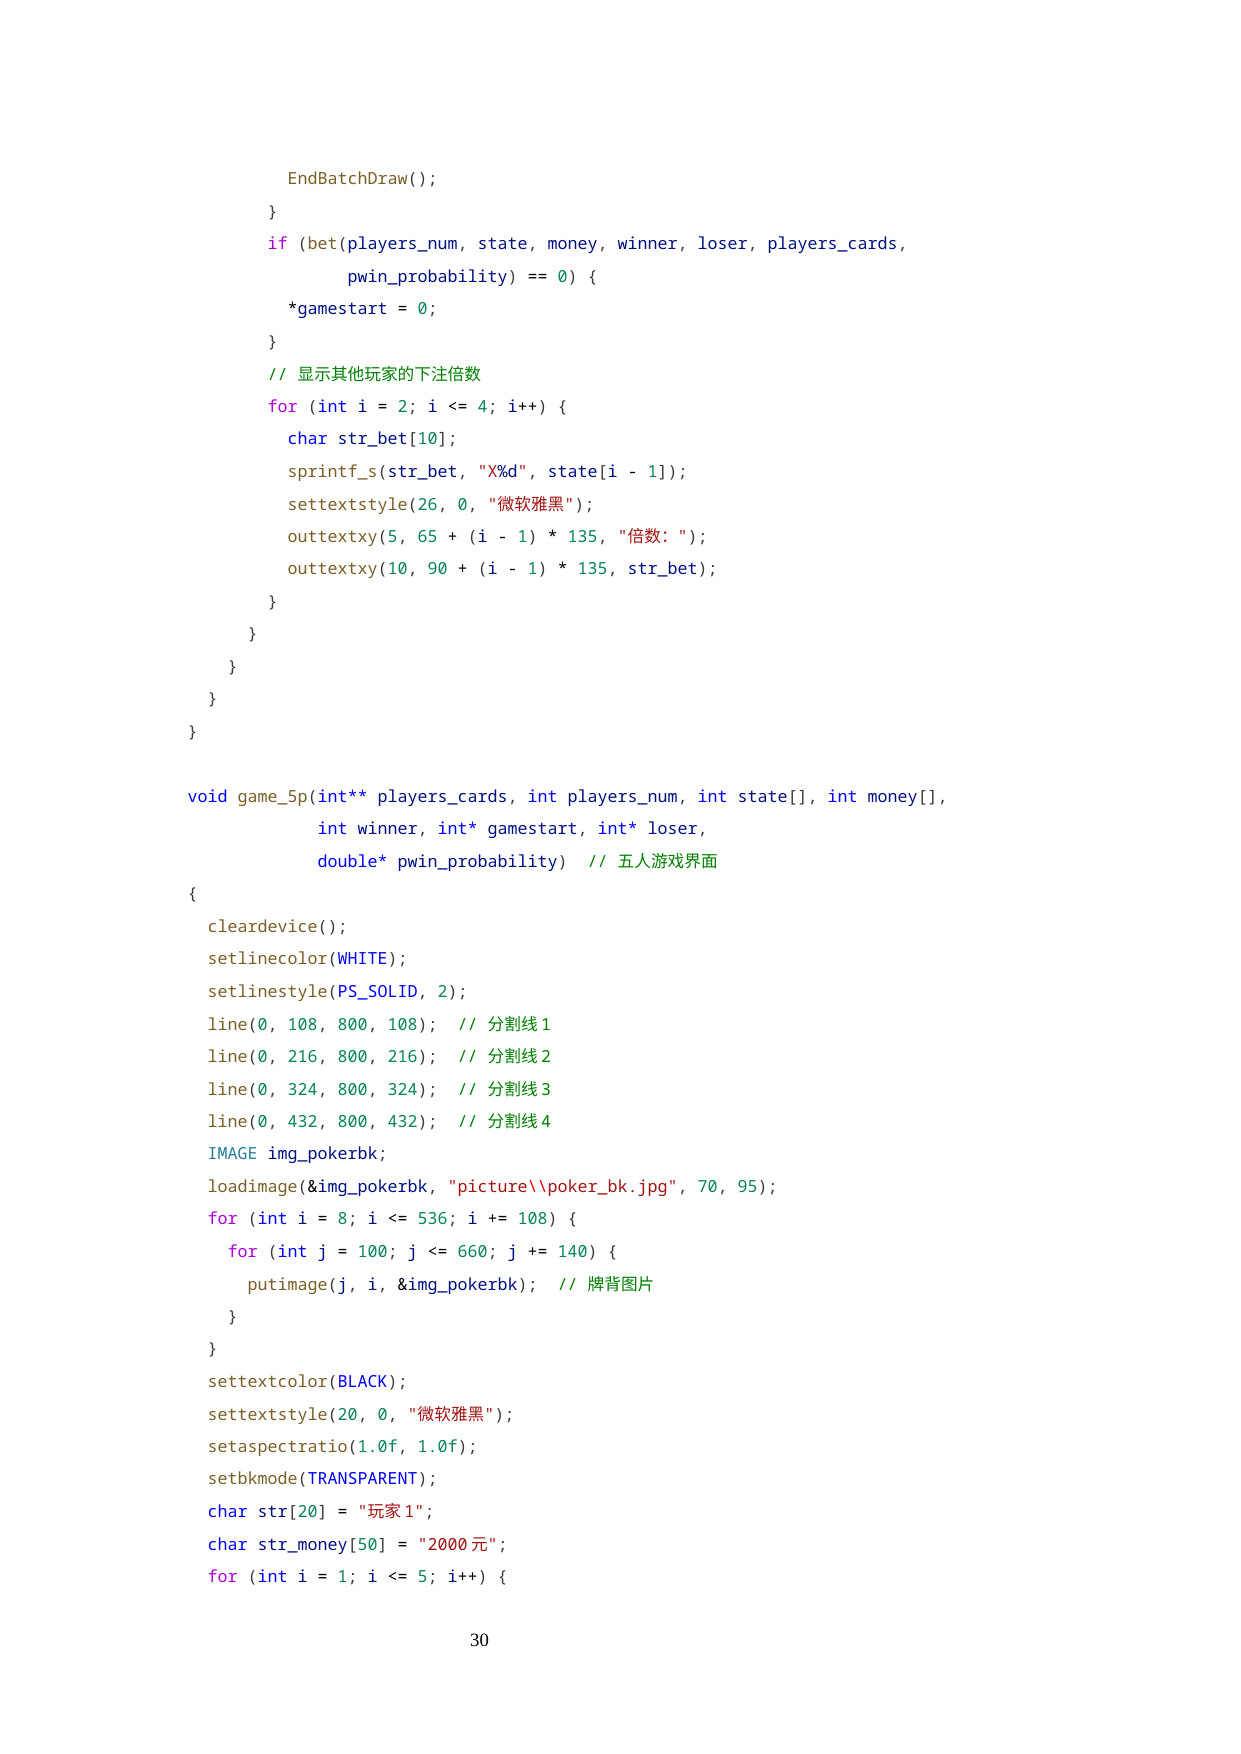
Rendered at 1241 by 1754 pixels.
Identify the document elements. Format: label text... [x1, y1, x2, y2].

text for (int i = 8; i <= 536; i += 108) { [187, 1202, 1053, 1234]
text loadimage(&img_pokerbk, "picture\\poker_bk.jpg", 70, 95); [187, 1169, 1053, 1202]
text outtextxy(5, 65 + (i - 1) * 135, "倍数："); [187, 519, 1053, 552]
text settextstyle(20, 0, "微软雅黑"); [187, 1397, 1053, 1429]
text line(0, 432, 800, 432); // 分割线4 [187, 1104, 1053, 1137]
text char str_bet[10]; [187, 422, 1053, 454]
text char str[20] = "玩家1"; [187, 1494, 1053, 1527]
text putimage(j, i, &img_pokerbk); // 牌背图片 [187, 1267, 1053, 1299]
text setlinestyle(PS_SOLID, 2); [187, 974, 1053, 1007]
text line(0, 216, 800, 216); // 分割线2 [187, 1039, 1053, 1072]
text int winner, int* gamestart, int* loser, [187, 812, 1053, 844]
text setbkmode(TRANSPARENT); [187, 1462, 1053, 1494]
text if (bet(players_num, state, money, winner, loser, players_cards, [187, 227, 1053, 259]
text cleardevice(); [187, 909, 1053, 942]
text // 显示其他玩家的下注倍数 [187, 357, 1053, 389]
text outtextxy(10, 90 + (i - 1) * 135, str_bet); [187, 552, 1053, 584]
text } [187, 649, 1053, 682]
text pwin_probability) == 0) { [187, 259, 1053, 292]
text setaspectratio(1.0f, 1.0f); [187, 1429, 1053, 1462]
text } [187, 324, 1053, 357]
text *gamestart = 0; [187, 292, 1053, 324]
text } [187, 1299, 1053, 1332]
text sprintf_s(str_bet, "X%d", state[i - 1]); [187, 454, 1053, 487]
text } [187, 617, 1053, 649]
text char str_money[50] = "2000元"; [187, 1527, 1053, 1559]
text double* pwin_probability) // 五人游戏界面 [187, 844, 1053, 877]
text setlinecolor(WHITE); [187, 942, 1053, 974]
text { [187, 877, 1053, 909]
text line(0, 108, 800, 108); // 分割线1 [187, 1007, 1053, 1039]
text settextstyle(26, 0, "微软雅黑"); [187, 487, 1053, 519]
text for (int i = 2; i <= 4; i++) { [187, 389, 1053, 422]
text } [187, 714, 1053, 747]
text } [187, 584, 1053, 617]
text } [187, 682, 1053, 714]
text } [187, 194, 1053, 227]
text } [187, 1332, 1053, 1364]
text for (int j = 100; j <= 660; j += 140) { [187, 1234, 1053, 1267]
text settextcolor(BLACK); [187, 1364, 1053, 1397]
text EndBatchDraw(); [187, 162, 1053, 194]
text for (int i = 1; i <= 5; i++) { [187, 1559, 1053, 1592]
text void game_5p(int** players_cards, int players_num, int state[], int money[], [187, 779, 1053, 812]
text line(0, 324, 800, 324); // 分割线3 [187, 1072, 1053, 1104]
text IMAGE img_pokerbk; [187, 1137, 1053, 1169]
